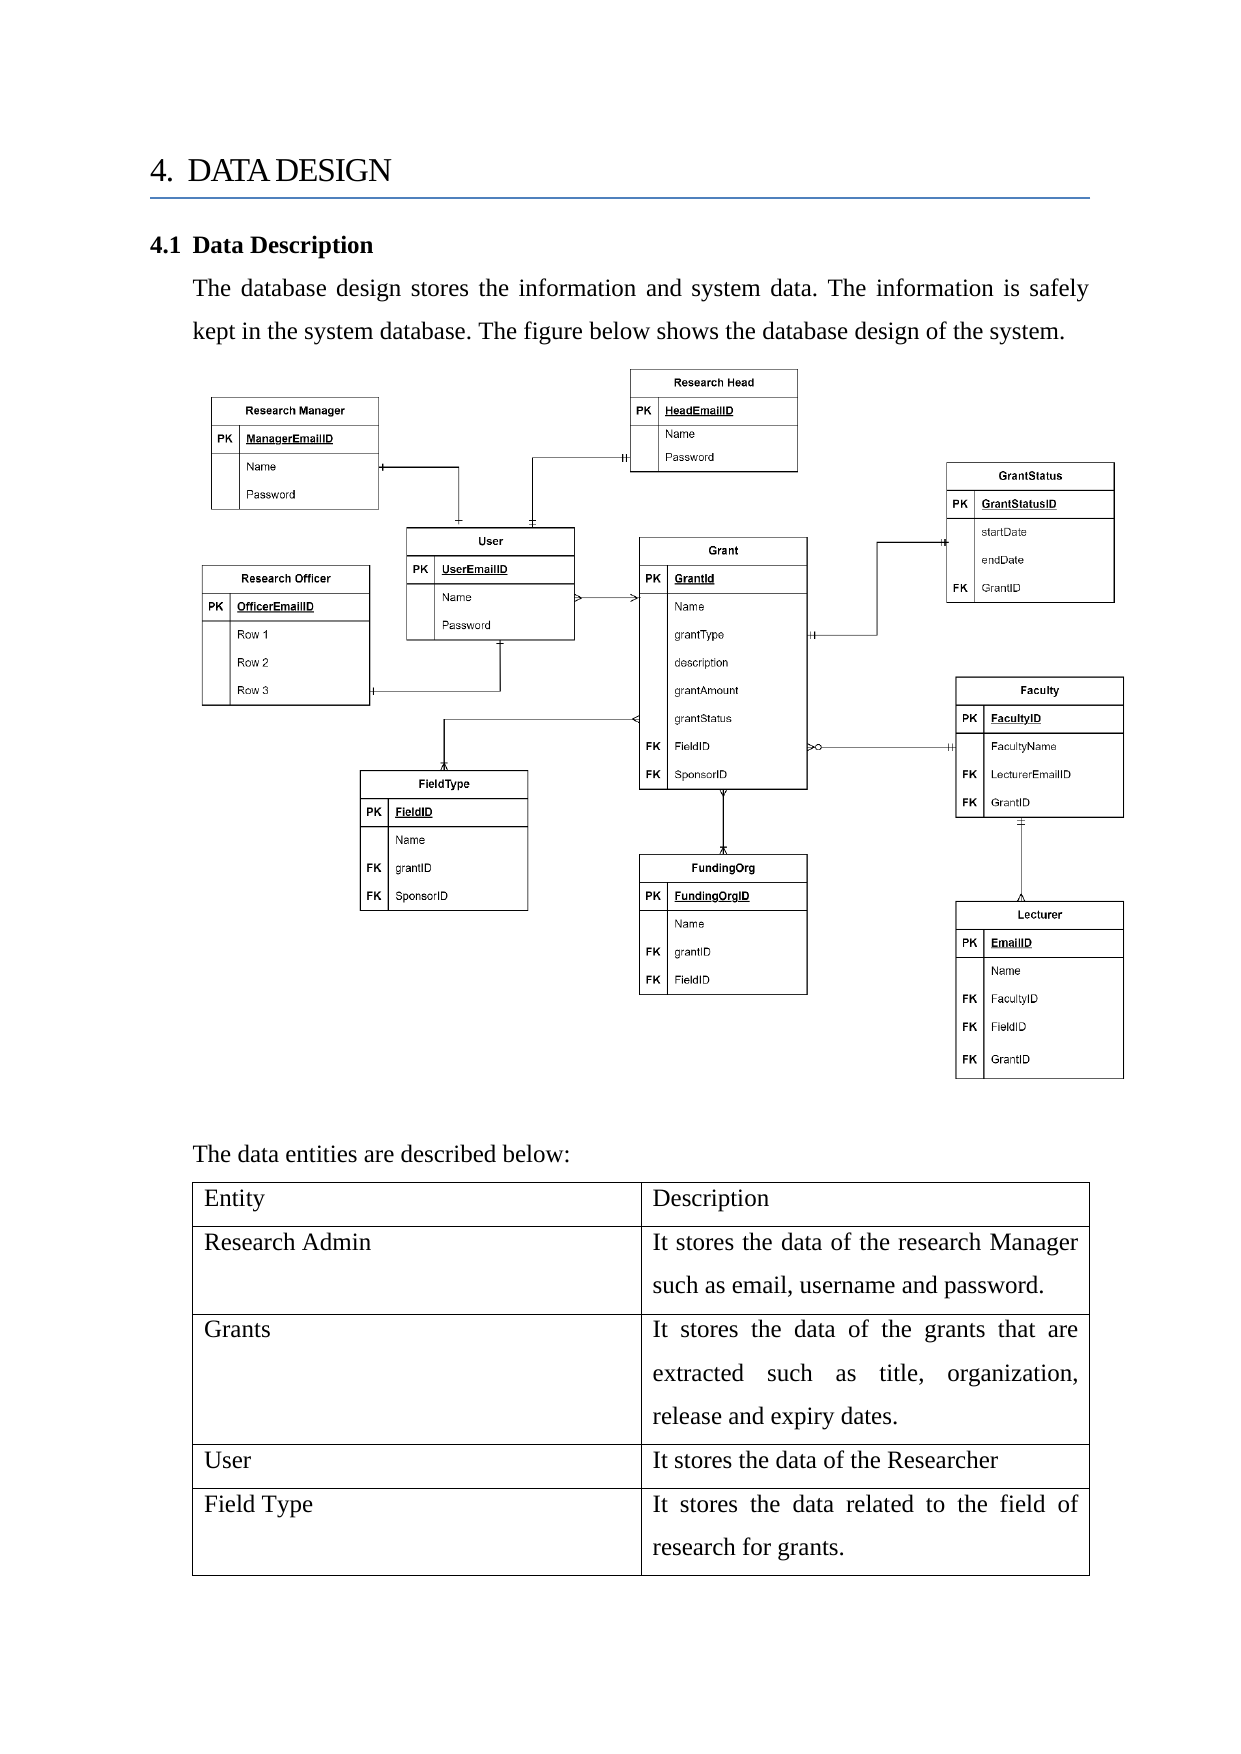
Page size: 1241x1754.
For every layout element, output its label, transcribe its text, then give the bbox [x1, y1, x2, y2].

table_cell It stores the data of the grants that are extracted such as title, organization, release and expiry dates. [642, 1315, 1089, 1444]
table_header Entity [193, 1183, 641, 1226]
title Data Design [150, 150, 1090, 197]
table_cell User [193, 1445, 641, 1488]
picture [192, 359, 1133, 1089]
text The data entities are described below: [192, 1139, 1090, 1168]
table_cell Field Type [193, 1489, 641, 1575]
table_cell It stores the data related to the field of research for grants. [642, 1489, 1089, 1575]
table_header Description [642, 1183, 1089, 1226]
table_cell Grants [193, 1315, 641, 1444]
table_cell Research Admin [193, 1227, 641, 1313]
list Data Description [150, 230, 1090, 259]
text The database design stores the information and system data. The information is safely kept in the system database. The figure below shows the database design of the system. [192, 273, 1090, 345]
table_cell It stores the data of the Researcher [642, 1445, 1089, 1488]
table_cell It stores the data of the research Manager such as email, username and password. [642, 1227, 1089, 1313]
